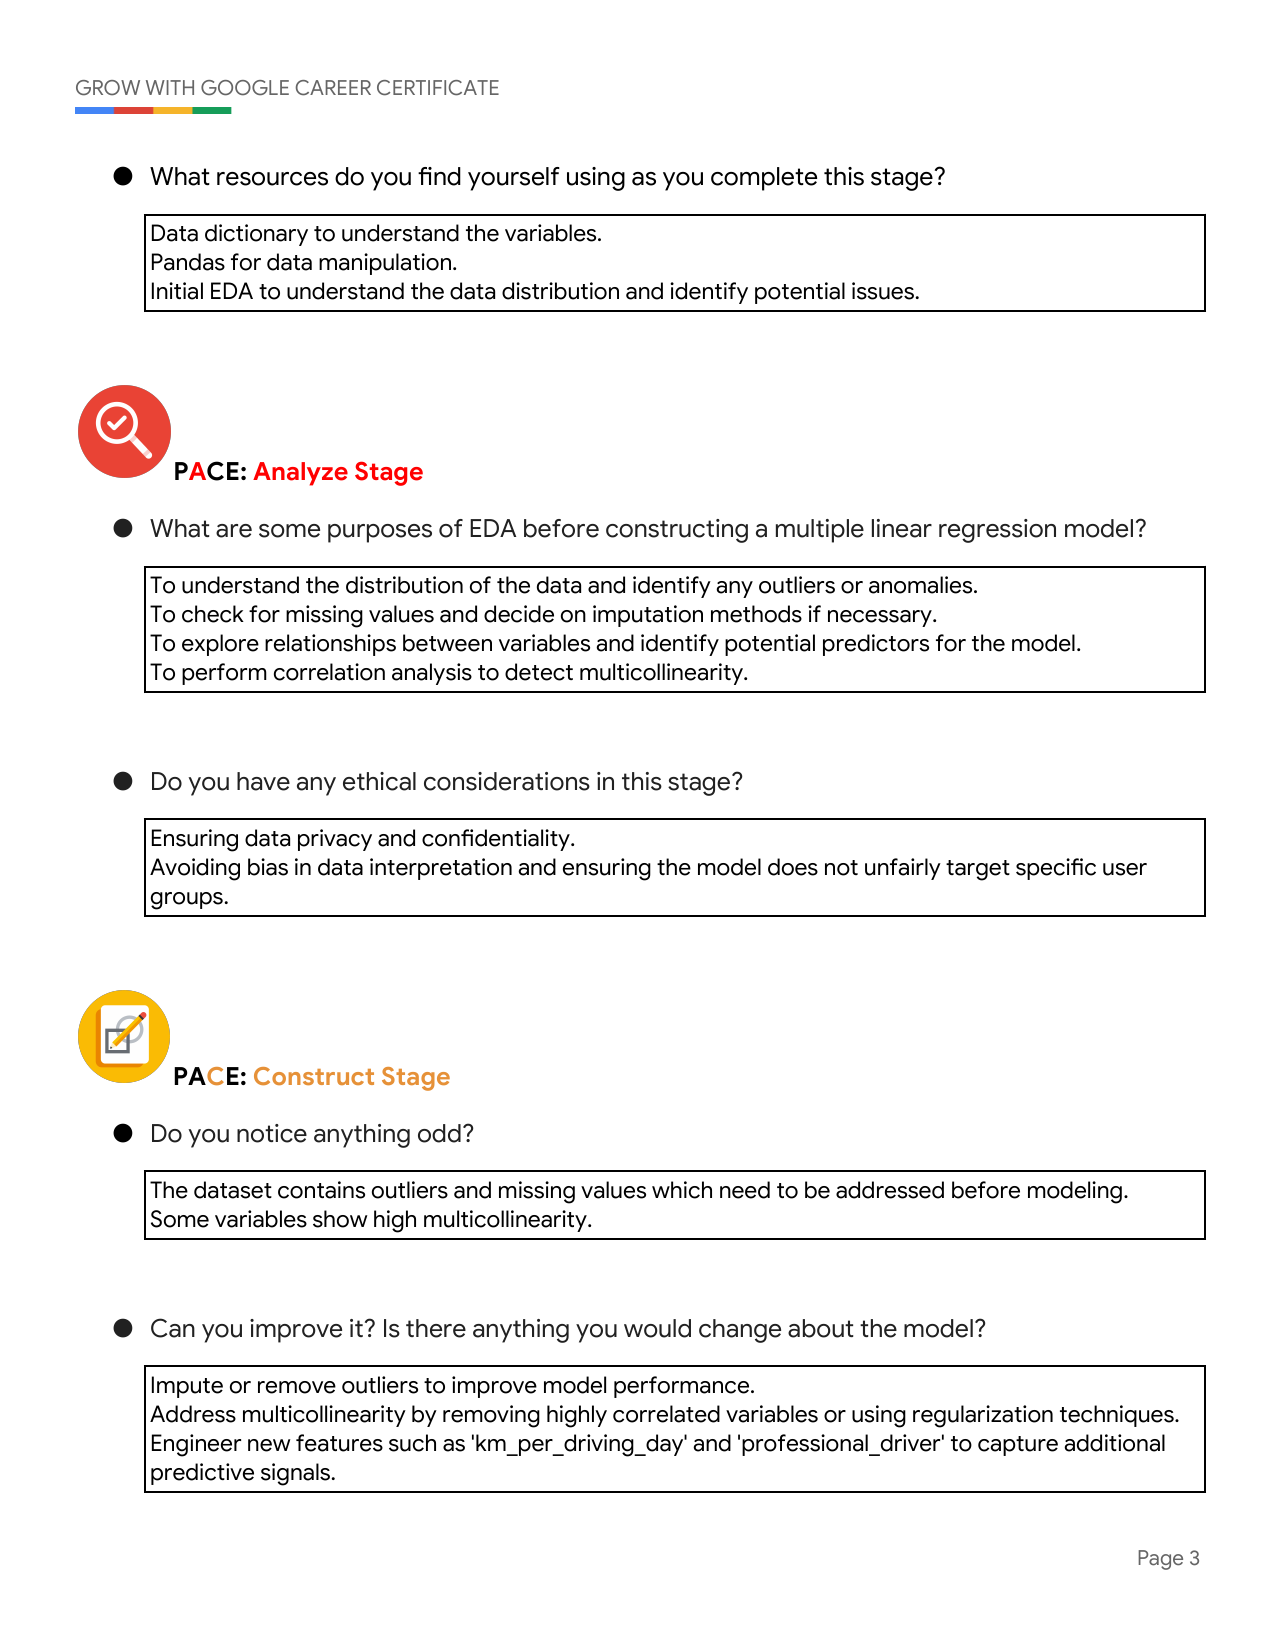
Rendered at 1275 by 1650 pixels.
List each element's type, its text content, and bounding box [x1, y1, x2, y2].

text PACE: Construct Stage [75, 987, 1200, 1092]
text The dataset contains outliers and missing values which need to be addressed before modeling. Some variables show high multicollinearity. [146, 1172, 1204, 1238]
list What resources do you find yourself using as you complete this stage? [112, 161, 1200, 193]
text Impute or remove outliers to improve model performance. Address multicollinearity by removing highly correlated variables or using regularization techniques. Engineer new features such as 'km_per_driving_day' and 'professional_driver' to capture additional predictive signals. [146, 1367, 1204, 1491]
picture [75, 987, 173, 1086]
text To understand the distribution of the data and identify any outliers or anomalies. To check for missing values and decide on imputation methods if necessary. To explore relationships between variables and identify potential predictors for the model. To perform correlation analysis to detect multicollinearity. [146, 568, 1204, 691]
picture [75, 107, 232, 114]
picture [75, 382, 173, 481]
list Can you improve it? Is there anything you would change about the model? [112, 1313, 1200, 1344]
text Data dictionary to understand the variables. Pandas for data manipulation. Initial EDA to understand the data distribution and identify potential issues. [146, 216, 1204, 310]
text Ensuring data privacy and confidentiality. Avoiding bias in data interpretation and ensuring the model does not unfairly target specific user groups. [146, 820, 1204, 915]
list What are some purposes of EDA before constructing a multiple linear regression model? [112, 513, 1200, 545]
list Do you notice anything odd? [112, 1118, 1200, 1149]
list Do you have any ethical considerations in this stage? [112, 766, 1200, 797]
text PACE: Analyze Stage [75, 383, 1200, 488]
